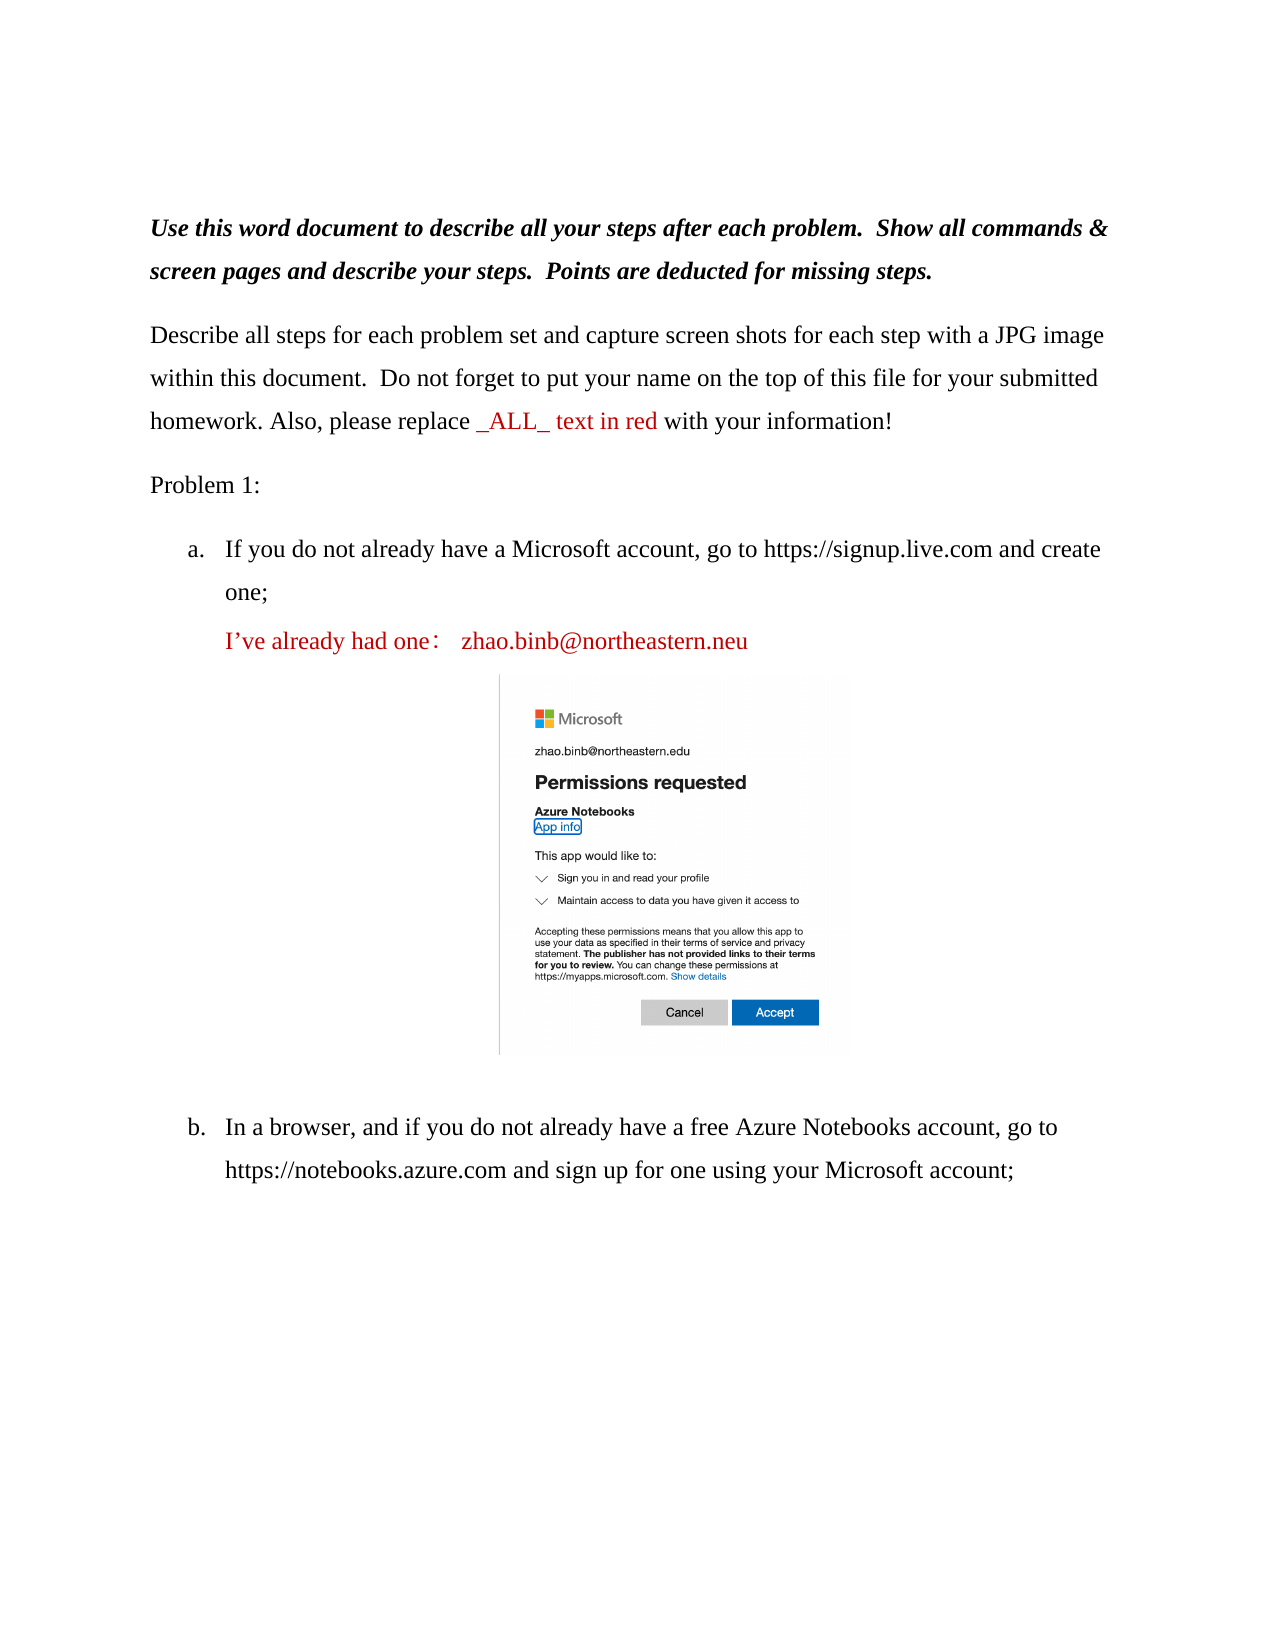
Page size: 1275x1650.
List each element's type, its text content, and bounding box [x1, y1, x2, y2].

picture [498, 674, 852, 1055]
text Describe all steps for each problem set and capture screen shots for each step with a JPG image within this document. Do not forget to put your name on the top of this file for your submitted homework. Also, please replace _ALL_ text in red with your information! [150, 320, 1125, 435]
list I’ve already had one： zhao.binb@northeastern.neu [225, 620, 1125, 656]
text Use this word document to describe all your steps after each problem. Show all commands & screen pages and describe your steps. Points are deducted for missing steps. [150, 213, 1125, 285]
text Problem 1: [150, 470, 1125, 499]
list If you do not already have a Microsoft account, go to https://signup.live.com and create one; [187, 534, 1125, 606]
list In a browser, and if you do not already have a free Azure Notebooks account, go to https://notebooks.azure.com and sign up for one using your Microsoft account; [187, 1112, 1125, 1183]
